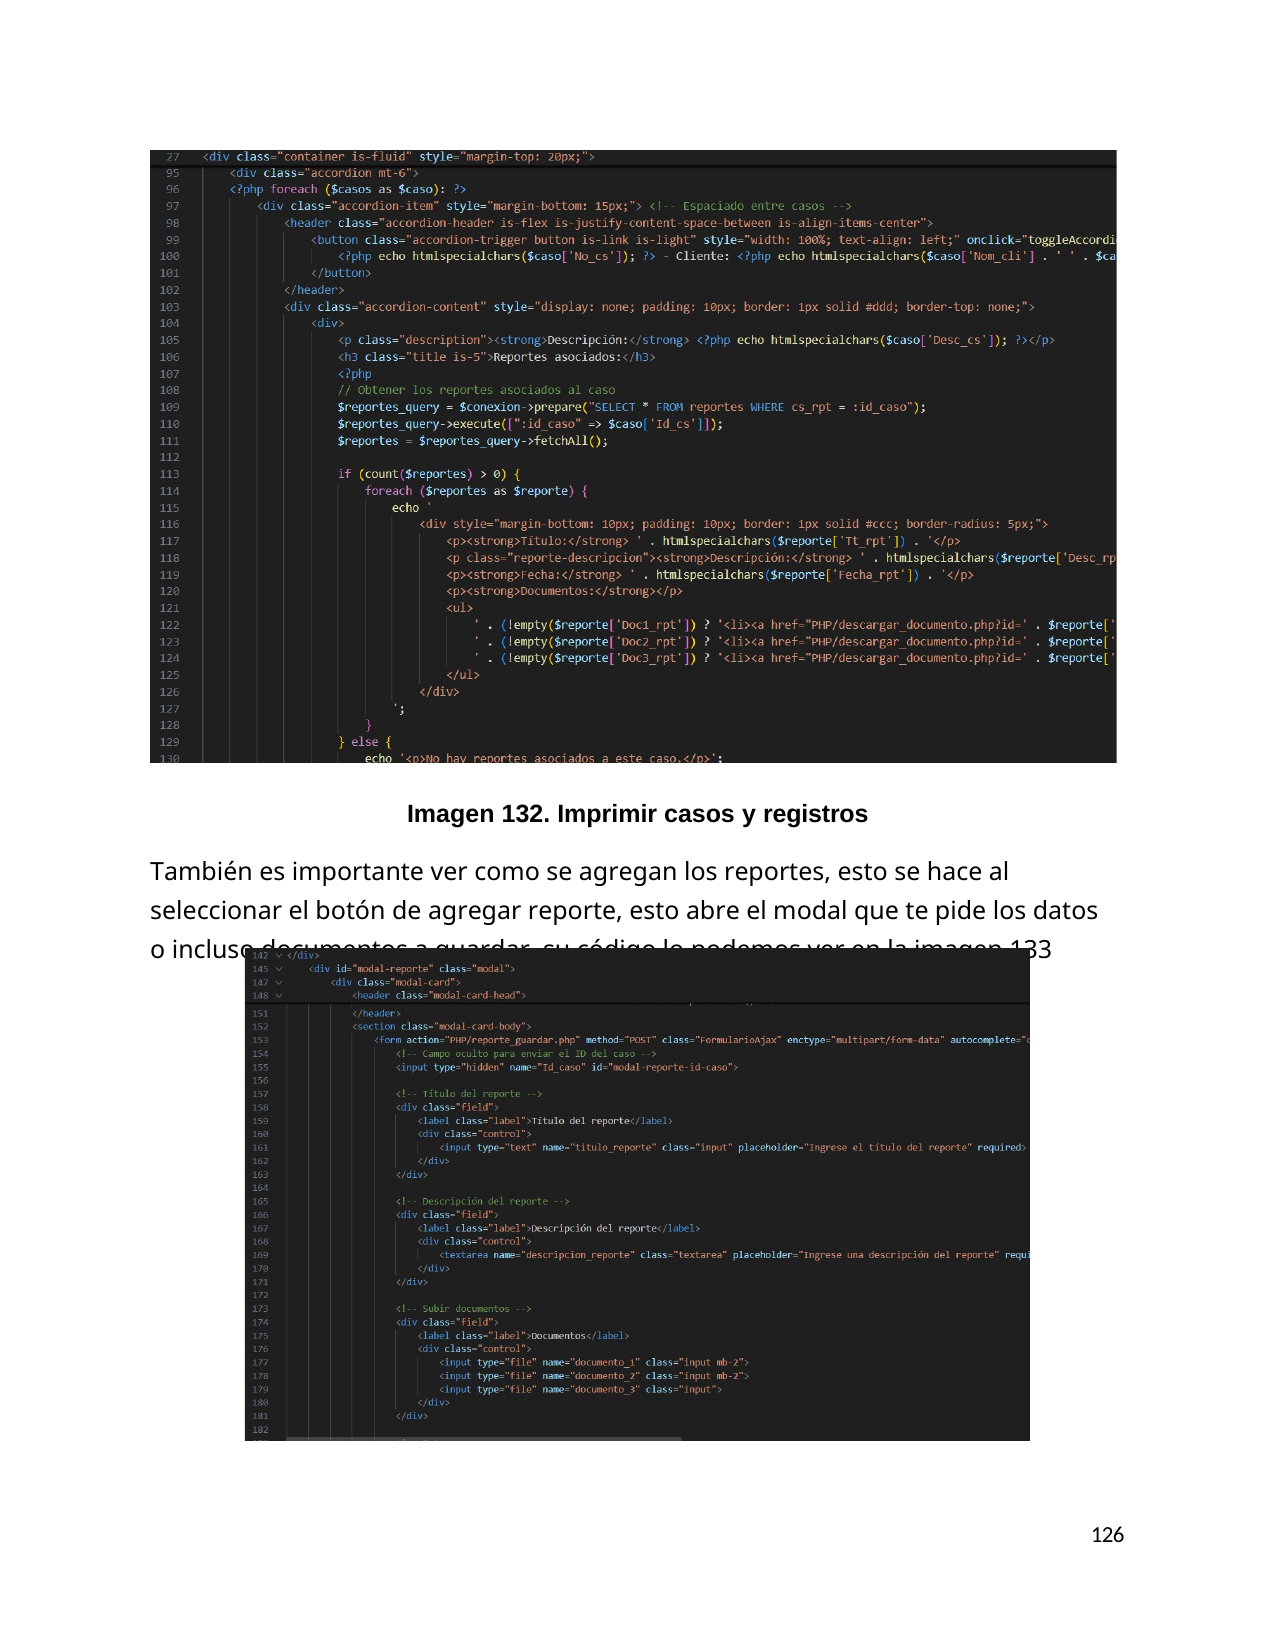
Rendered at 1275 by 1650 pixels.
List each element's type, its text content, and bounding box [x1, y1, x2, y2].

picture [244, 948, 1030, 1441]
text También es importante ver como se agregan los reportes, esto se hace al seleccionar el botón de agregar reporte, esto abre el modal que te pide los datos o incluso documentos a guardar, su código lo podemos ver en la imagen 133 [150, 853, 1112, 966]
subtitle Imagen 132. Imprimir casos y registros [151, 799, 1124, 828]
picture [150, 150, 1117, 763]
